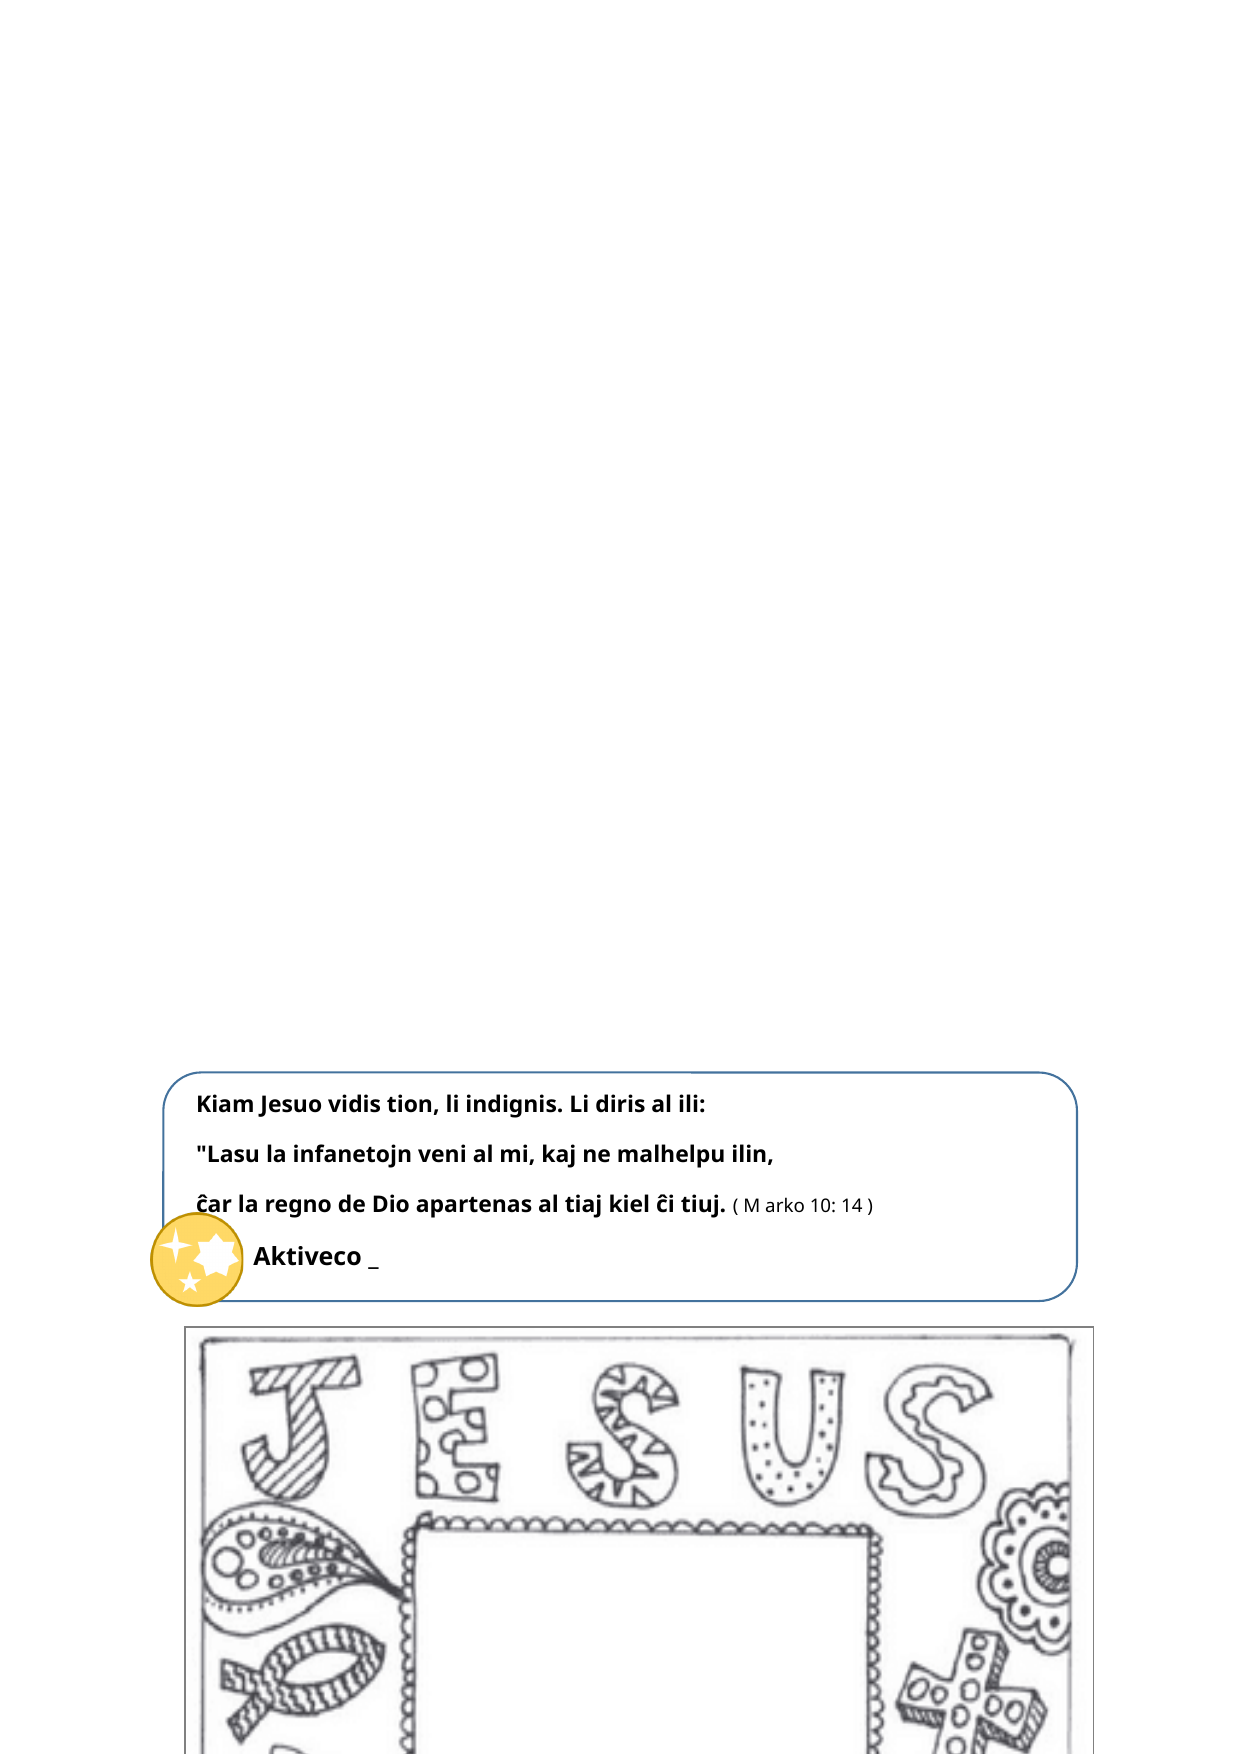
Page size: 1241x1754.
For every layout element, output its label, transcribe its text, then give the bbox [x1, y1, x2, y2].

text Kiam Jesuo vidis tion, li indignis. Li diris al ili: [150, 1088, 1090, 1119]
text ĉar la regno de Dio apartenas al tiaj kiel ĉi tiuj. ( M arko 10: 14 ) [150, 1188, 1090, 1220]
text Aktiveco _ [244, 1239, 1090, 1273]
text "Lasu la infanetojn veni al mi, kaj ne malhelpu ilin, [150, 1138, 1090, 1169]
picture [150, 1212, 244, 1307]
picture [186, 1328, 1093, 1754]
